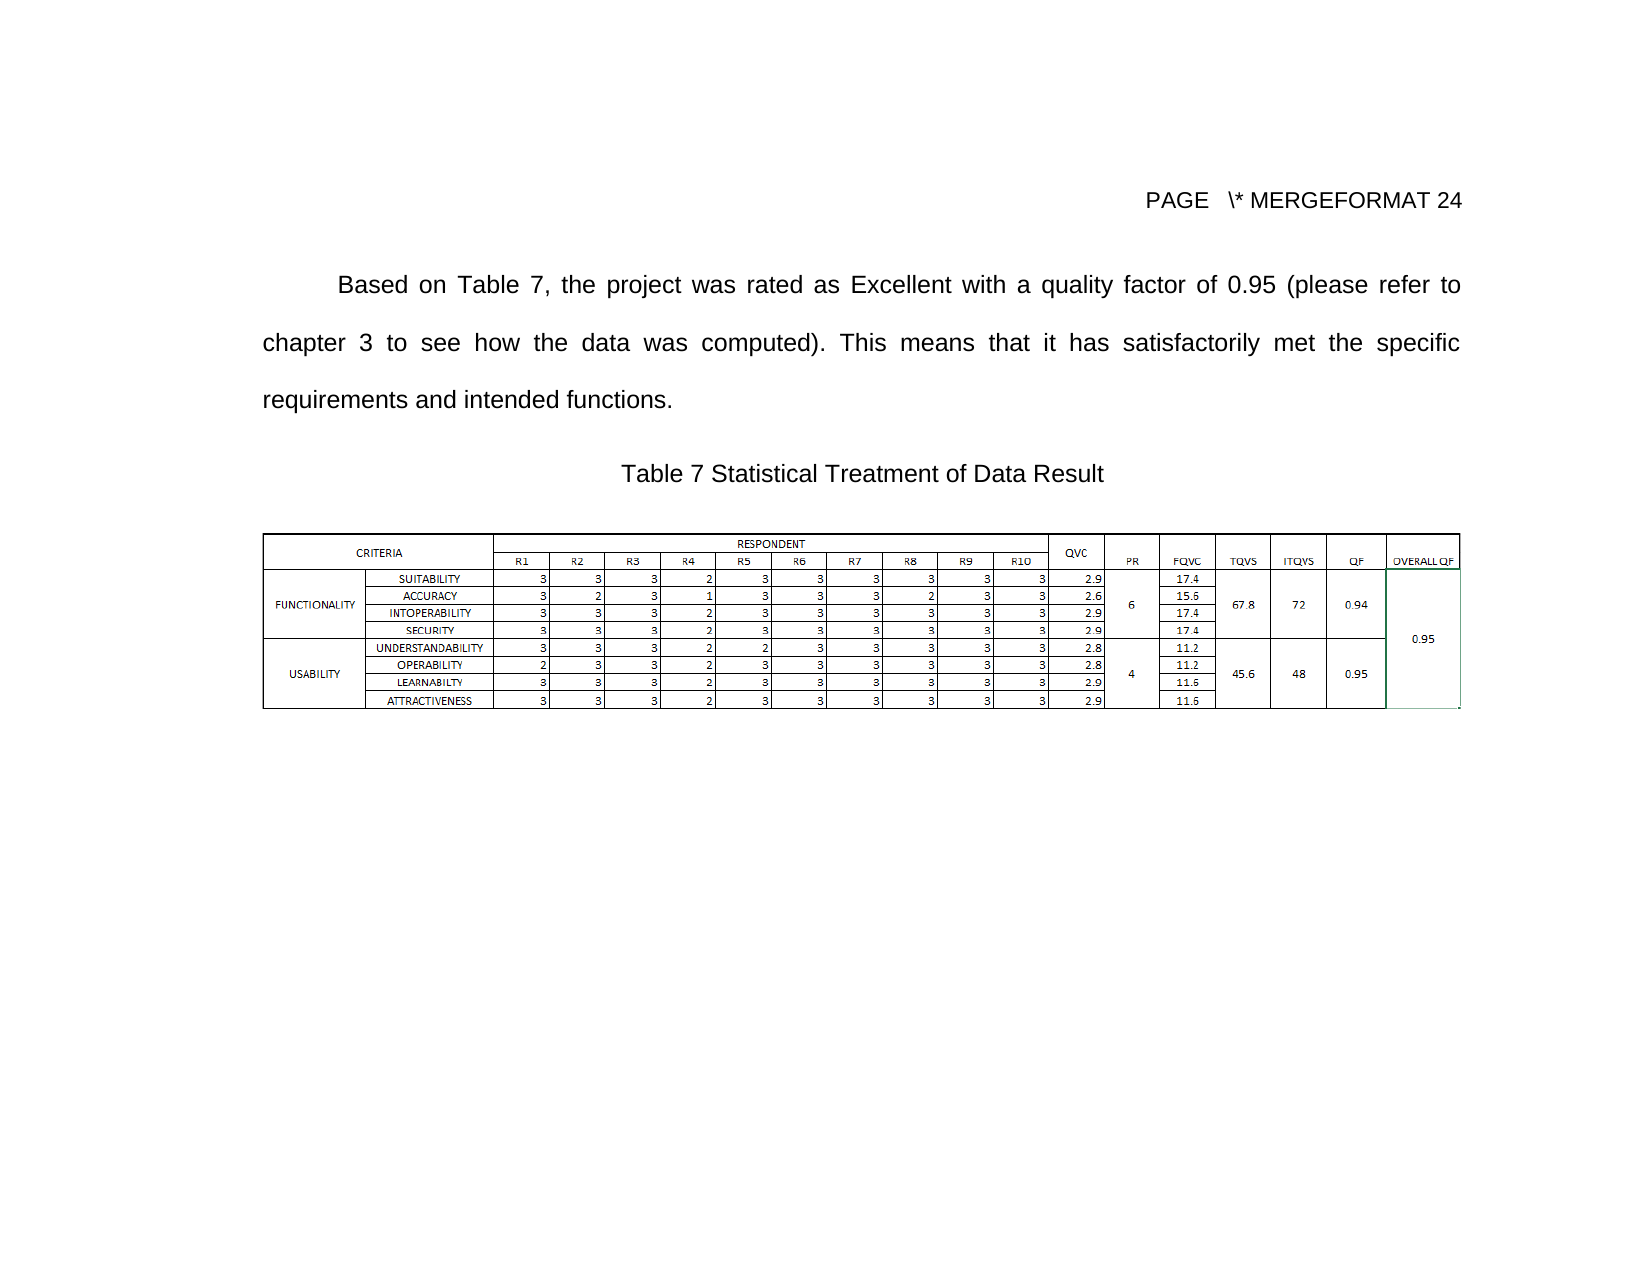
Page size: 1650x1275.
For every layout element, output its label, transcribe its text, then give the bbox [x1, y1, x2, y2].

picture [262, 533, 1461, 709]
text Based on Table 7, the project was rated as Excellent with a quality factor of 0.95 (please refer to chapter 3 to see how the data was computed). This means that it has satisfactorily met the specific requirements and intended functions. [262, 270, 1462, 414]
text Table 7 Statistical Treatment of Data Result [262, 459, 1462, 488]
